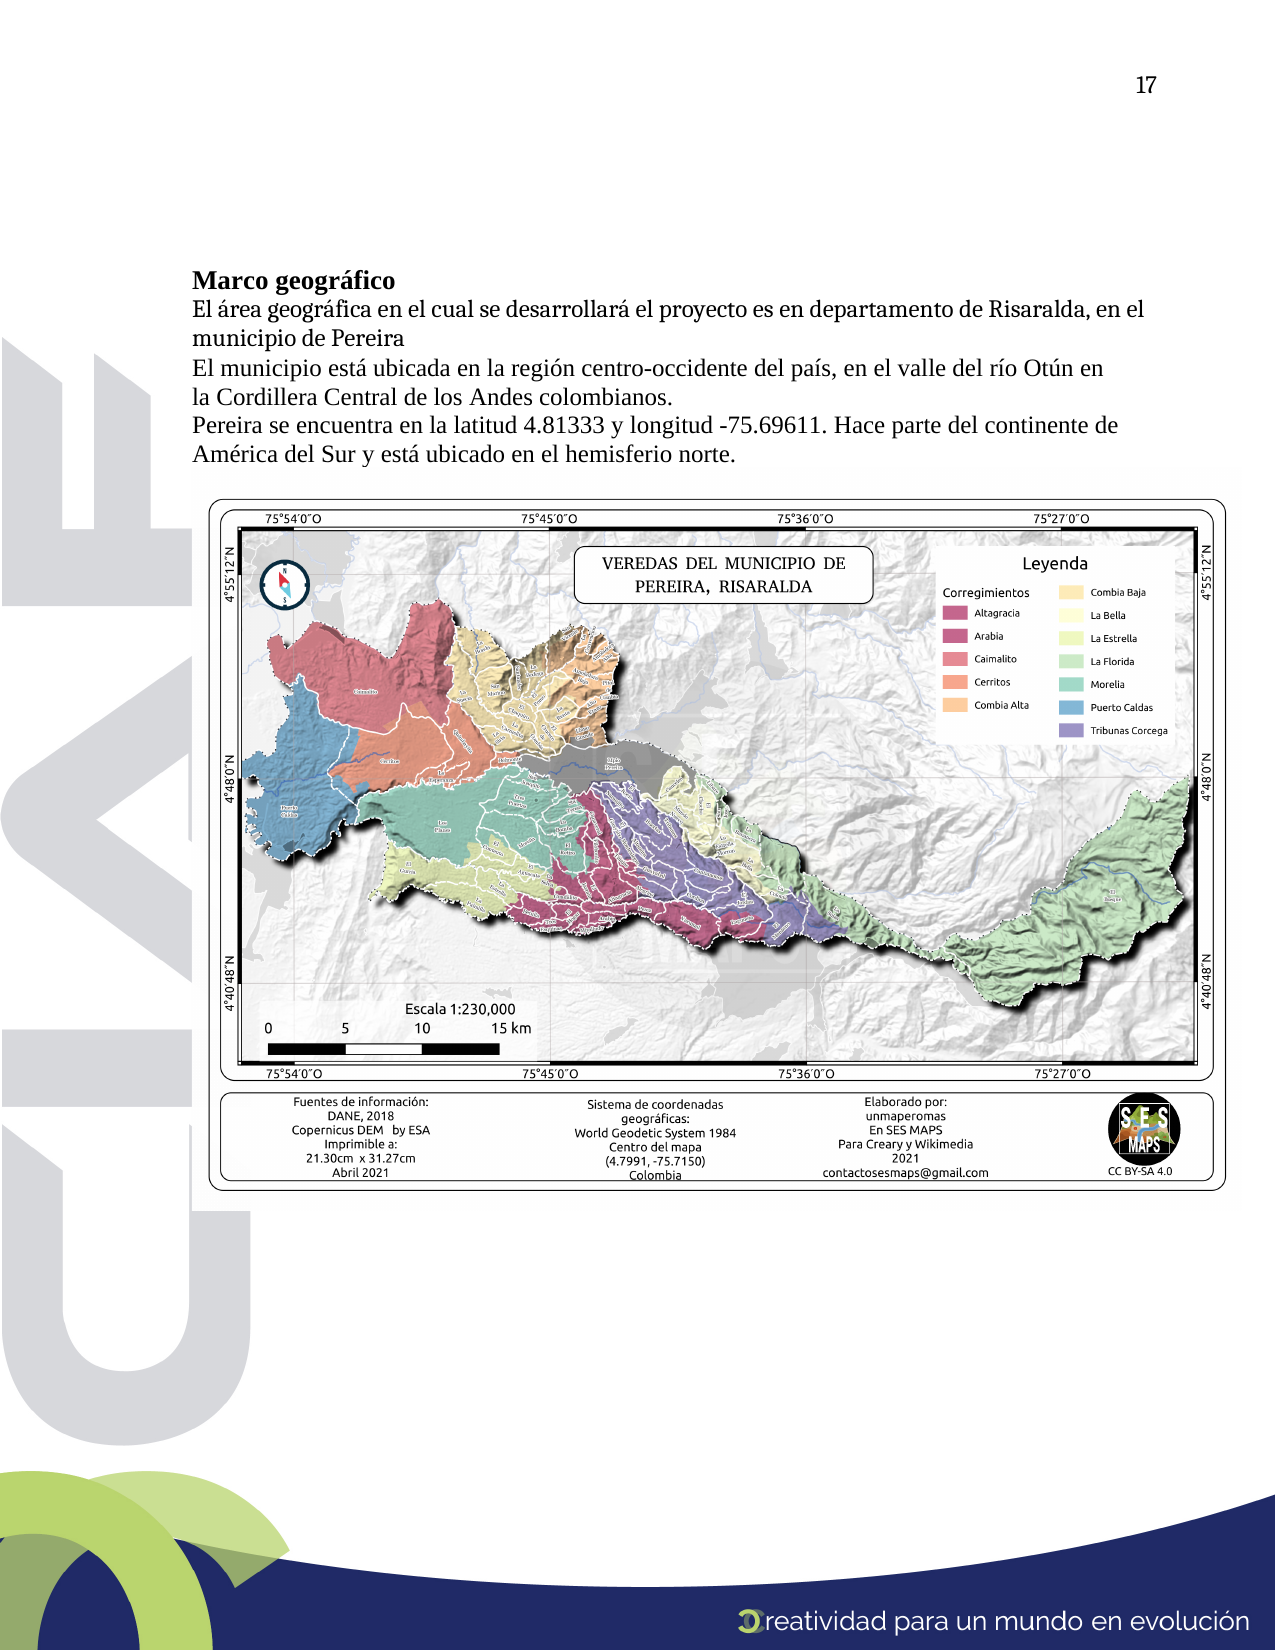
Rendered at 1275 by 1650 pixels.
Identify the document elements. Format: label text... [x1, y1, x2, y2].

picture [0, 0, 1275, 1650]
subtitle Marco geográfico [118, 264, 1157, 295]
text El municipio está ubicada en la región centro-occidente del país, en el valle del río Otún en la Cordillera Central de los Andes colombianos. [192, 353, 1157, 410]
text El área geográfica en el cual se desarrollará el proyecto es en departamento de Risaralda, en el municipio de Pereira [192, 295, 1157, 353]
text Pereira se encuentra en la latitud 4.81333 y longitud -75.69611. Hace parte del continente de América del Sur y está ubicado en el hemisferio norte. [192, 410, 1157, 467]
